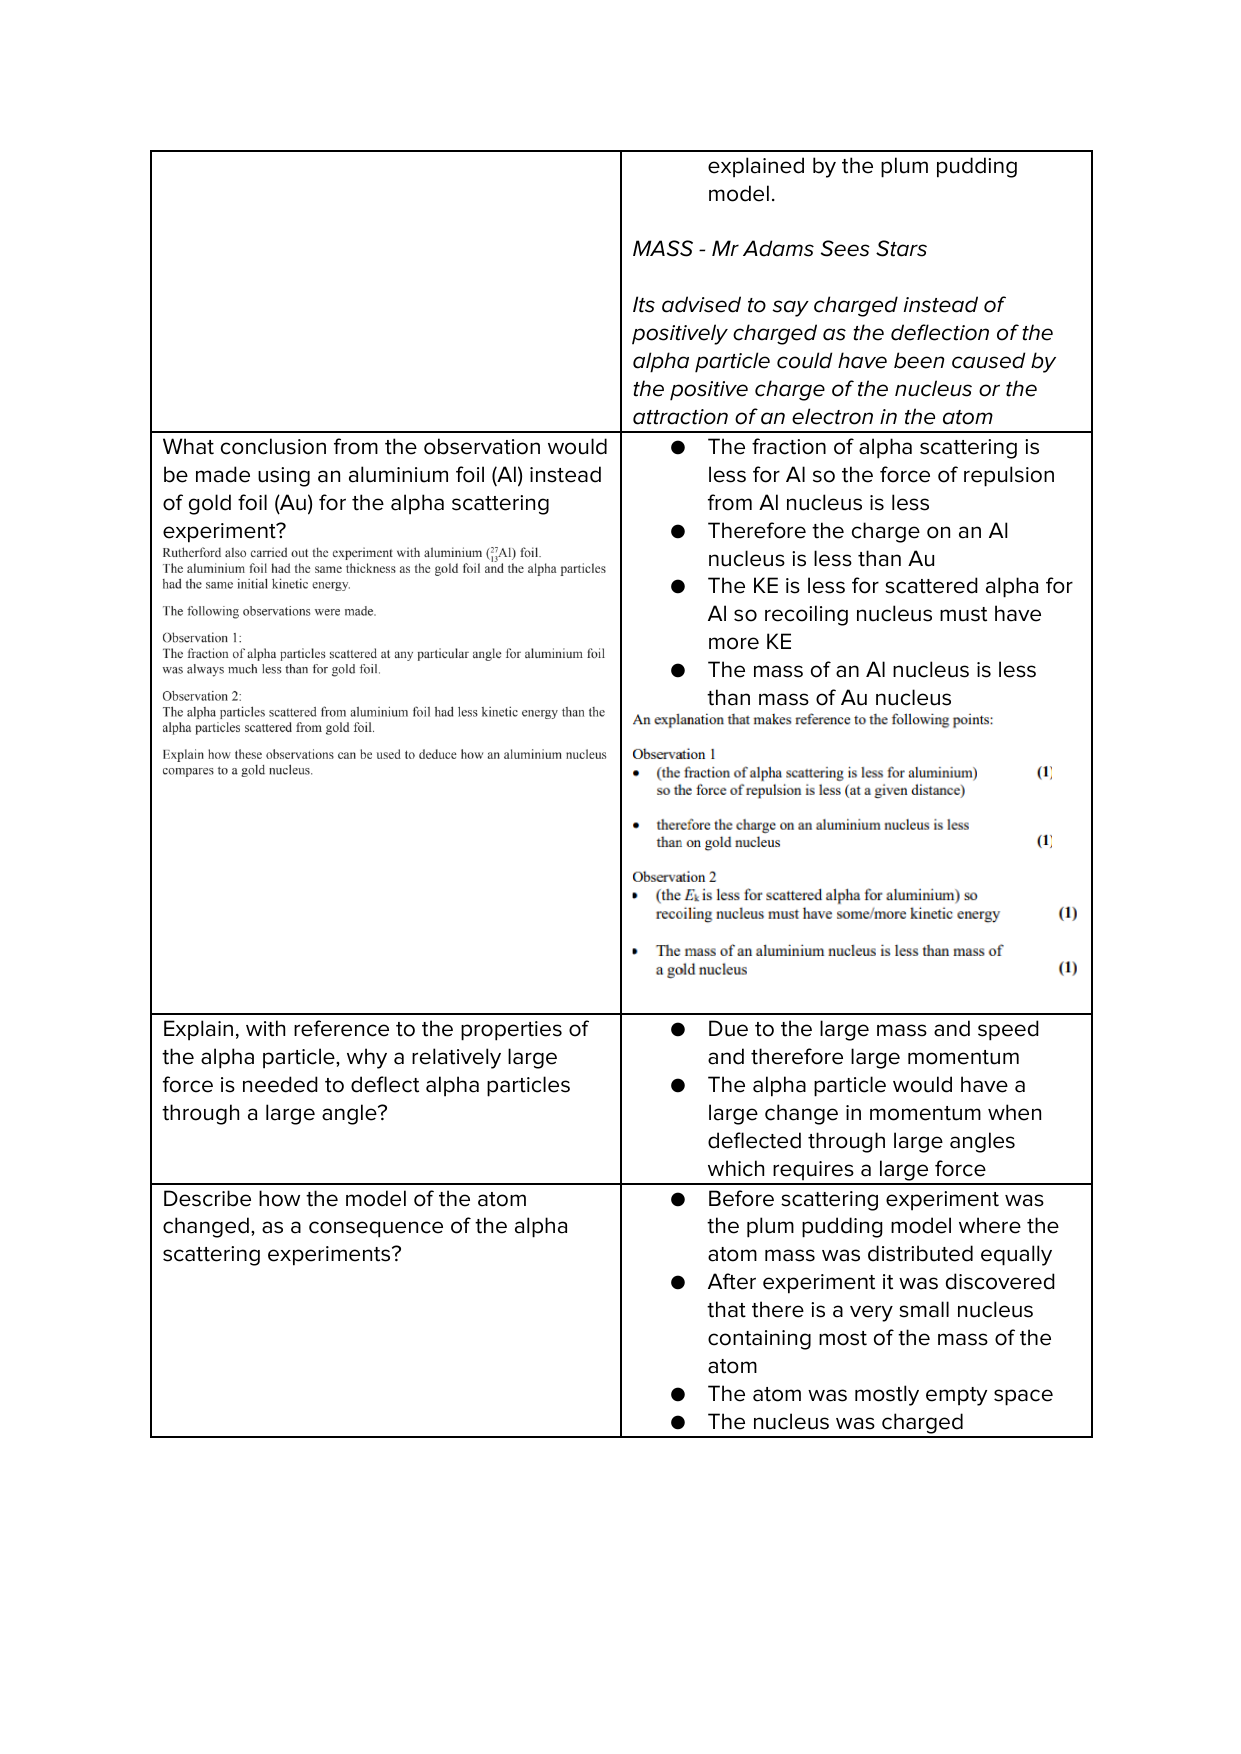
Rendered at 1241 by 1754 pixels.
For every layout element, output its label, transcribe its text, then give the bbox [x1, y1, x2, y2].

table_cell Describe how the model of the atom changed, as a consequence of the alpha scattering experiments? [152, 1185, 620, 1436]
picture [162, 545, 610, 777]
table_cell Explain, with reference to the properties of the alpha particle, why a relatively large force is needed to deflect alpha particles through a large angle? [152, 1015, 620, 1183]
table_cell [622, 152, 1091, 431]
table_cell Due to the large mass and speed and therefore large momentum The alpha particle would have a large change in momentum when deflected through large angles which requires a large force [622, 1015, 1091, 1183]
table_cell Before scattering experiment was the plum pudding model where the atom mass was distributed equally After experiment it was discovered that there is a very small nucleus containing most of the mass of the atom The atom was mostly empty space The nucleus was charged [622, 1185, 1091, 1436]
table_cell What conclusion from the observation would be made using an aluminium foil (Al) instead of gold foil (Au) for the alpha scattering experiment? [152, 433, 620, 1013]
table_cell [152, 152, 620, 431]
picture [632, 712, 1080, 979]
table_cell The fraction of alpha scattering is less for Al so the force of repulsion from Al nucleus is less Therefore the charge on an Al nucleus is less than Au The KE is less for scattered alpha for Al so recoiling nucleus must have more KE The mass of an Al nucleus is less than mass of Au nucleus [622, 433, 1091, 1013]
